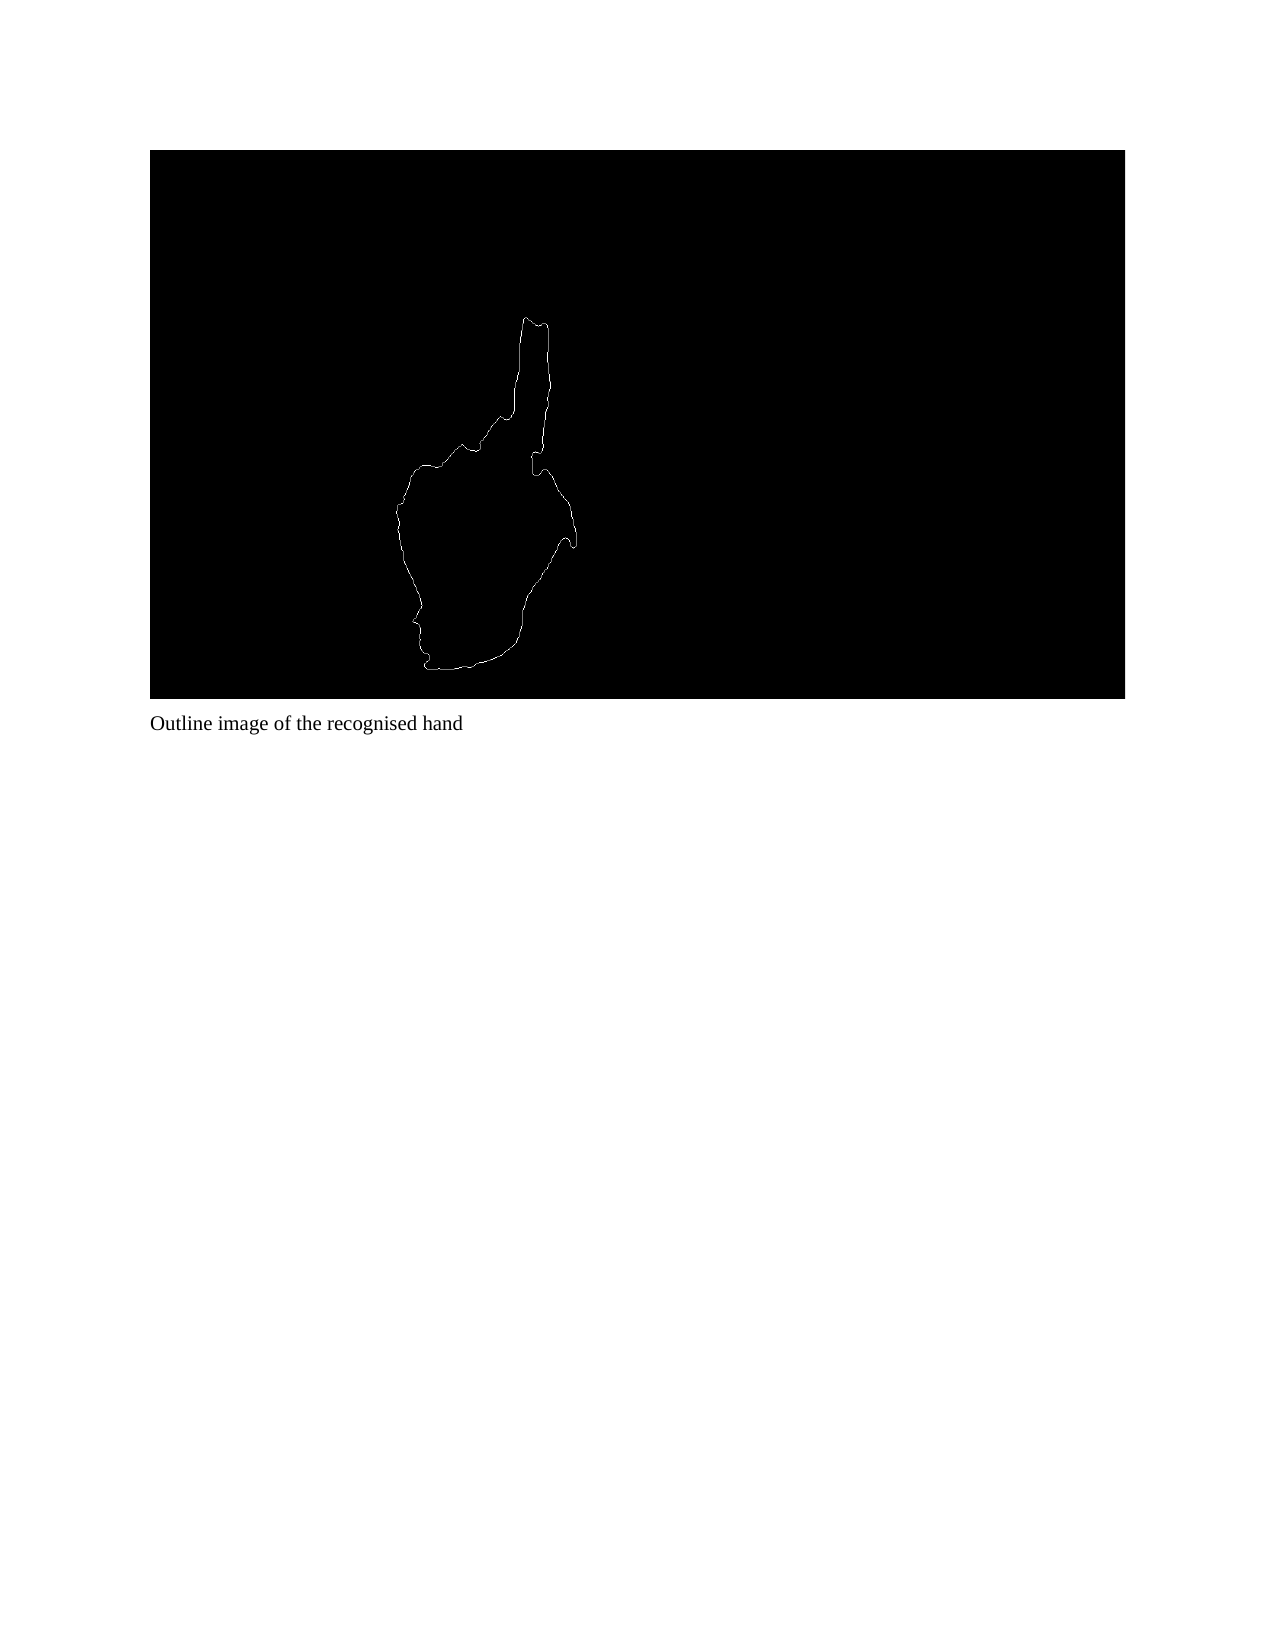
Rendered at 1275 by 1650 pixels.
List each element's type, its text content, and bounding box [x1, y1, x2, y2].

text Outline image of the recognised hand [150, 711, 1125, 735]
picture [150, 150, 1125, 699]
